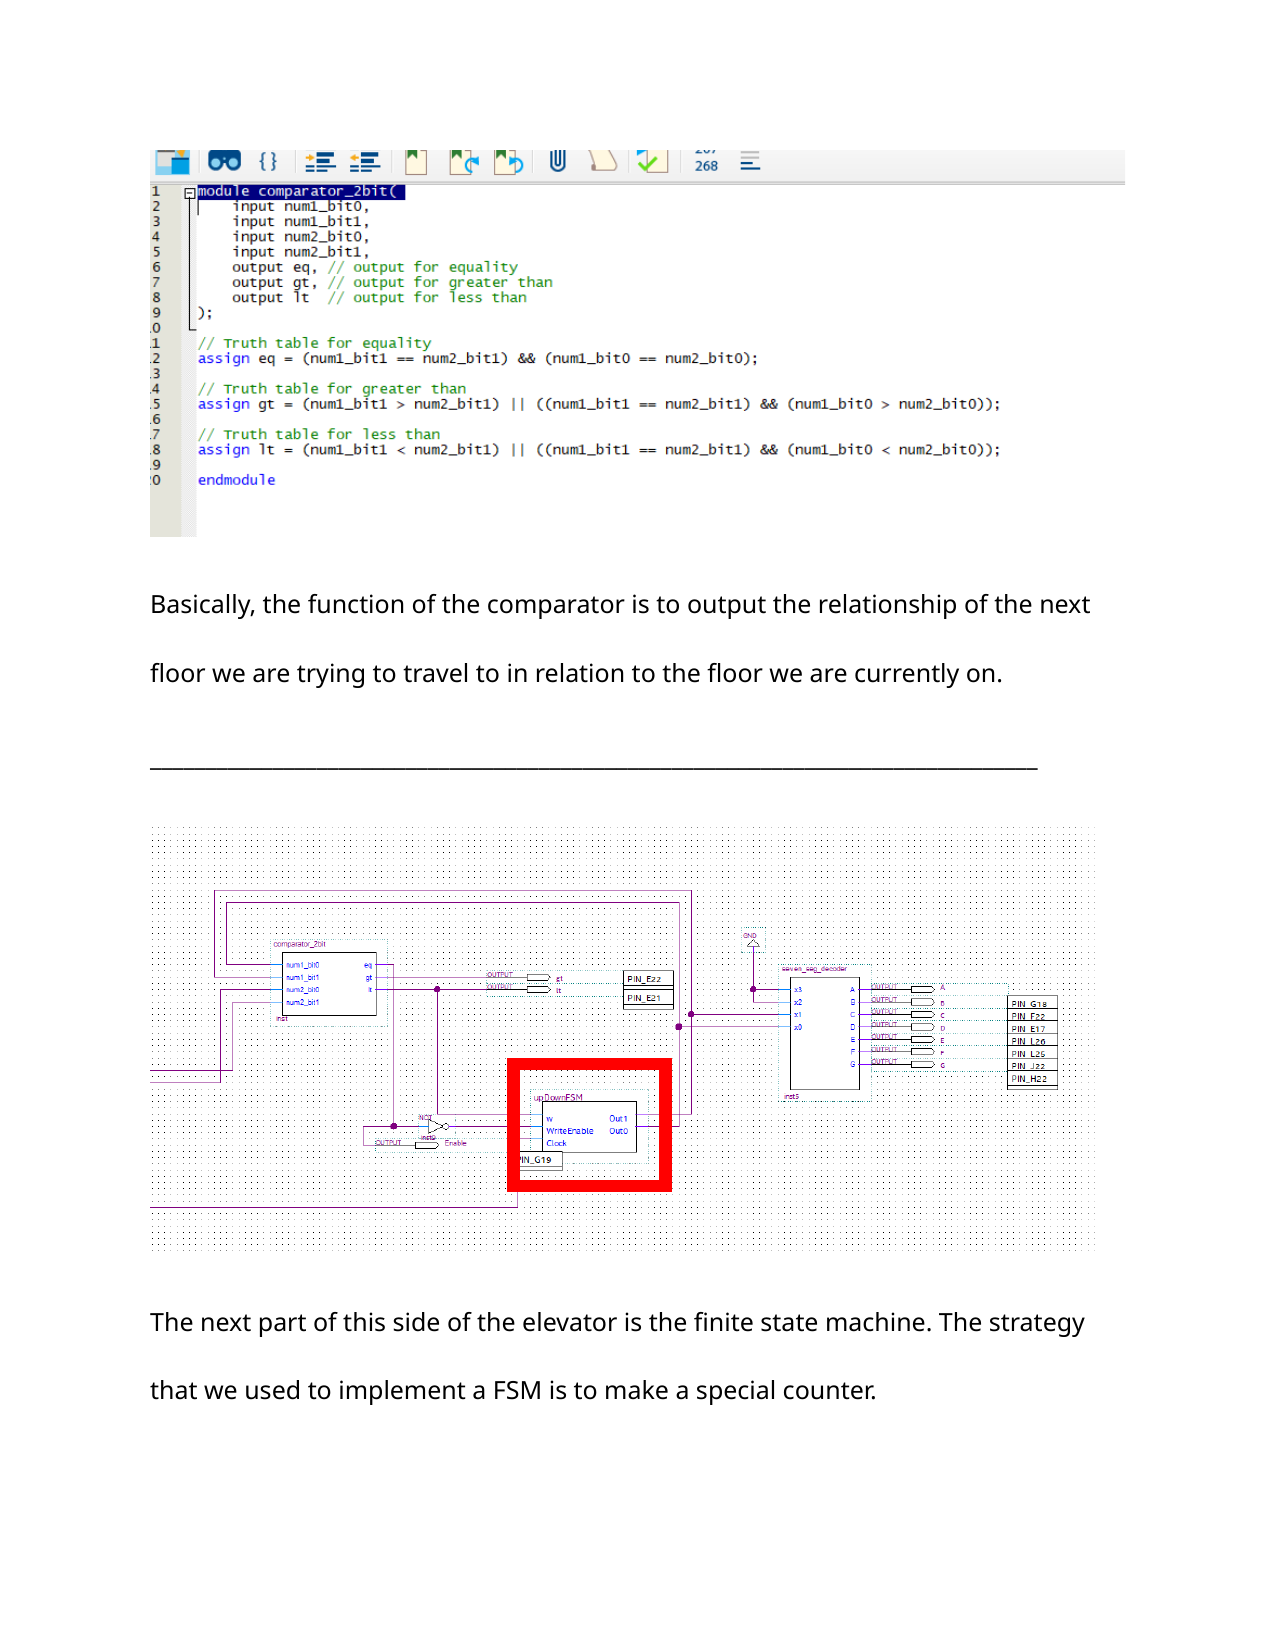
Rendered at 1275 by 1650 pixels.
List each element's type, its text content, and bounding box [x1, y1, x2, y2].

text The next part of this side of the elevator is the finite state machine. The strategy that we used to implement a FSM is to make a special counter. [150, 1304, 1125, 1406]
text ________________________________________________________________________________ [150, 740, 1125, 774]
text Basically, the function of the comparator is to output the relationship of the next floor we are trying to travel to in relation to the floor we are currently on. [150, 587, 1125, 689]
picture [150, 824, 1095, 1254]
picture [150, 150, 1125, 537]
